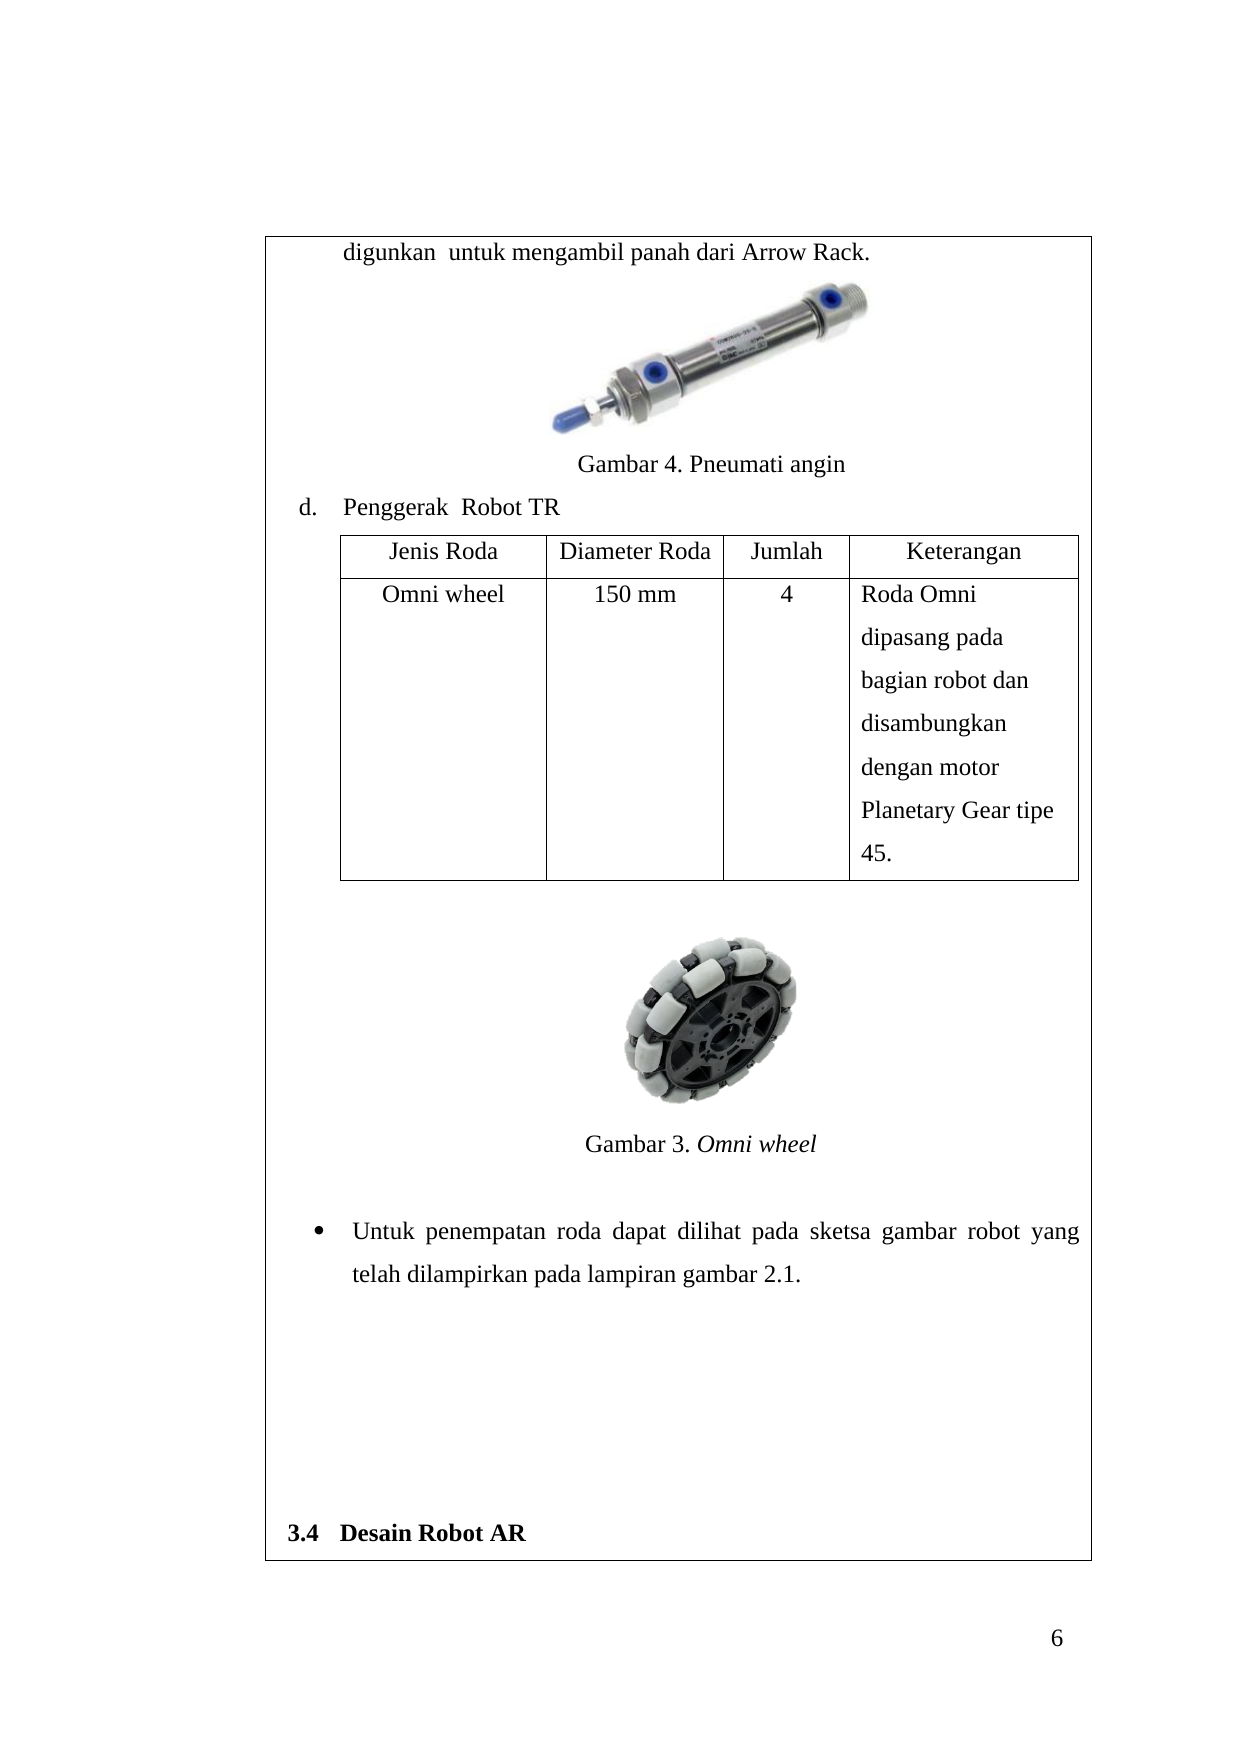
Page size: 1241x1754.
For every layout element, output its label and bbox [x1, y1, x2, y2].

picture [549, 280, 874, 435]
table_header [266, 237, 1091, 1559]
picture [575, 923, 845, 1116]
